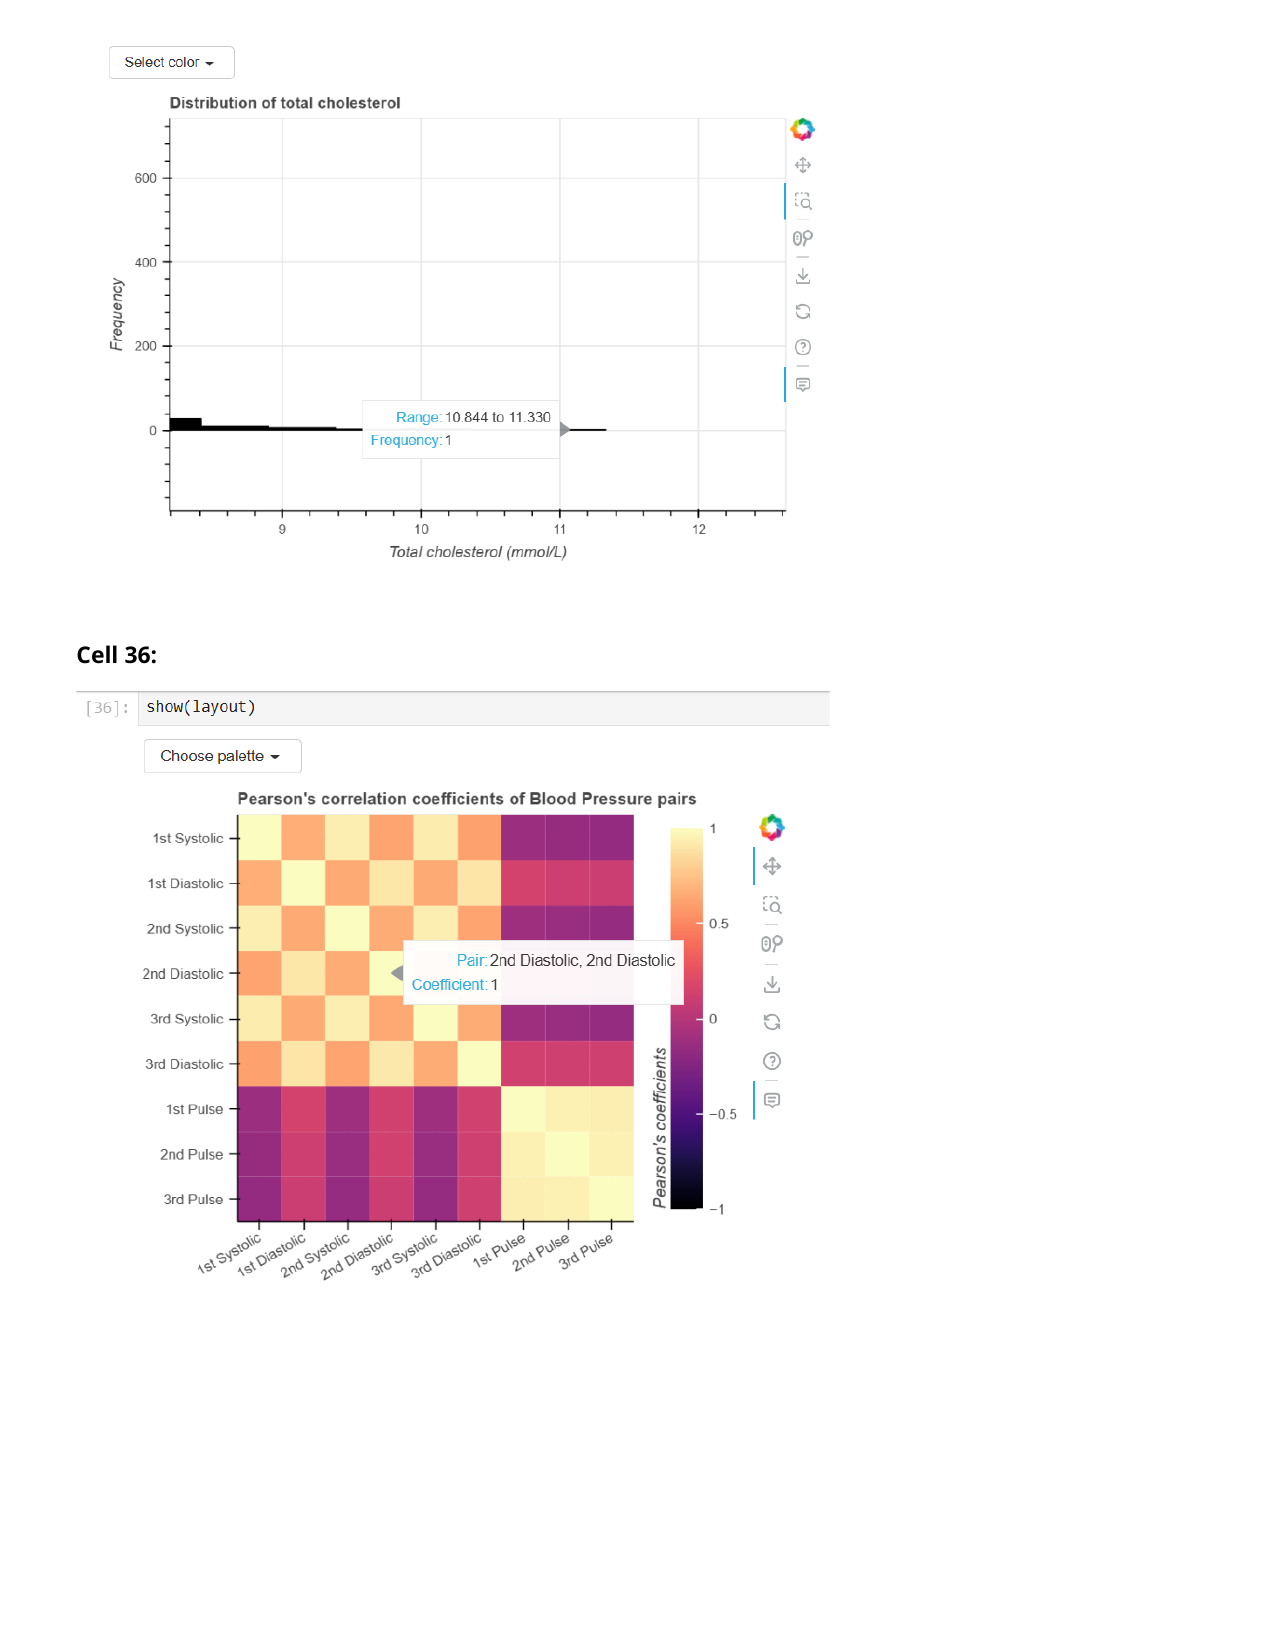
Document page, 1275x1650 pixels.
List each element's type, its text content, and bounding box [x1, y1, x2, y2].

text Cell 36: [76, 639, 1228, 670]
picture [76, 44, 843, 570]
picture [76, 689, 830, 1300]
